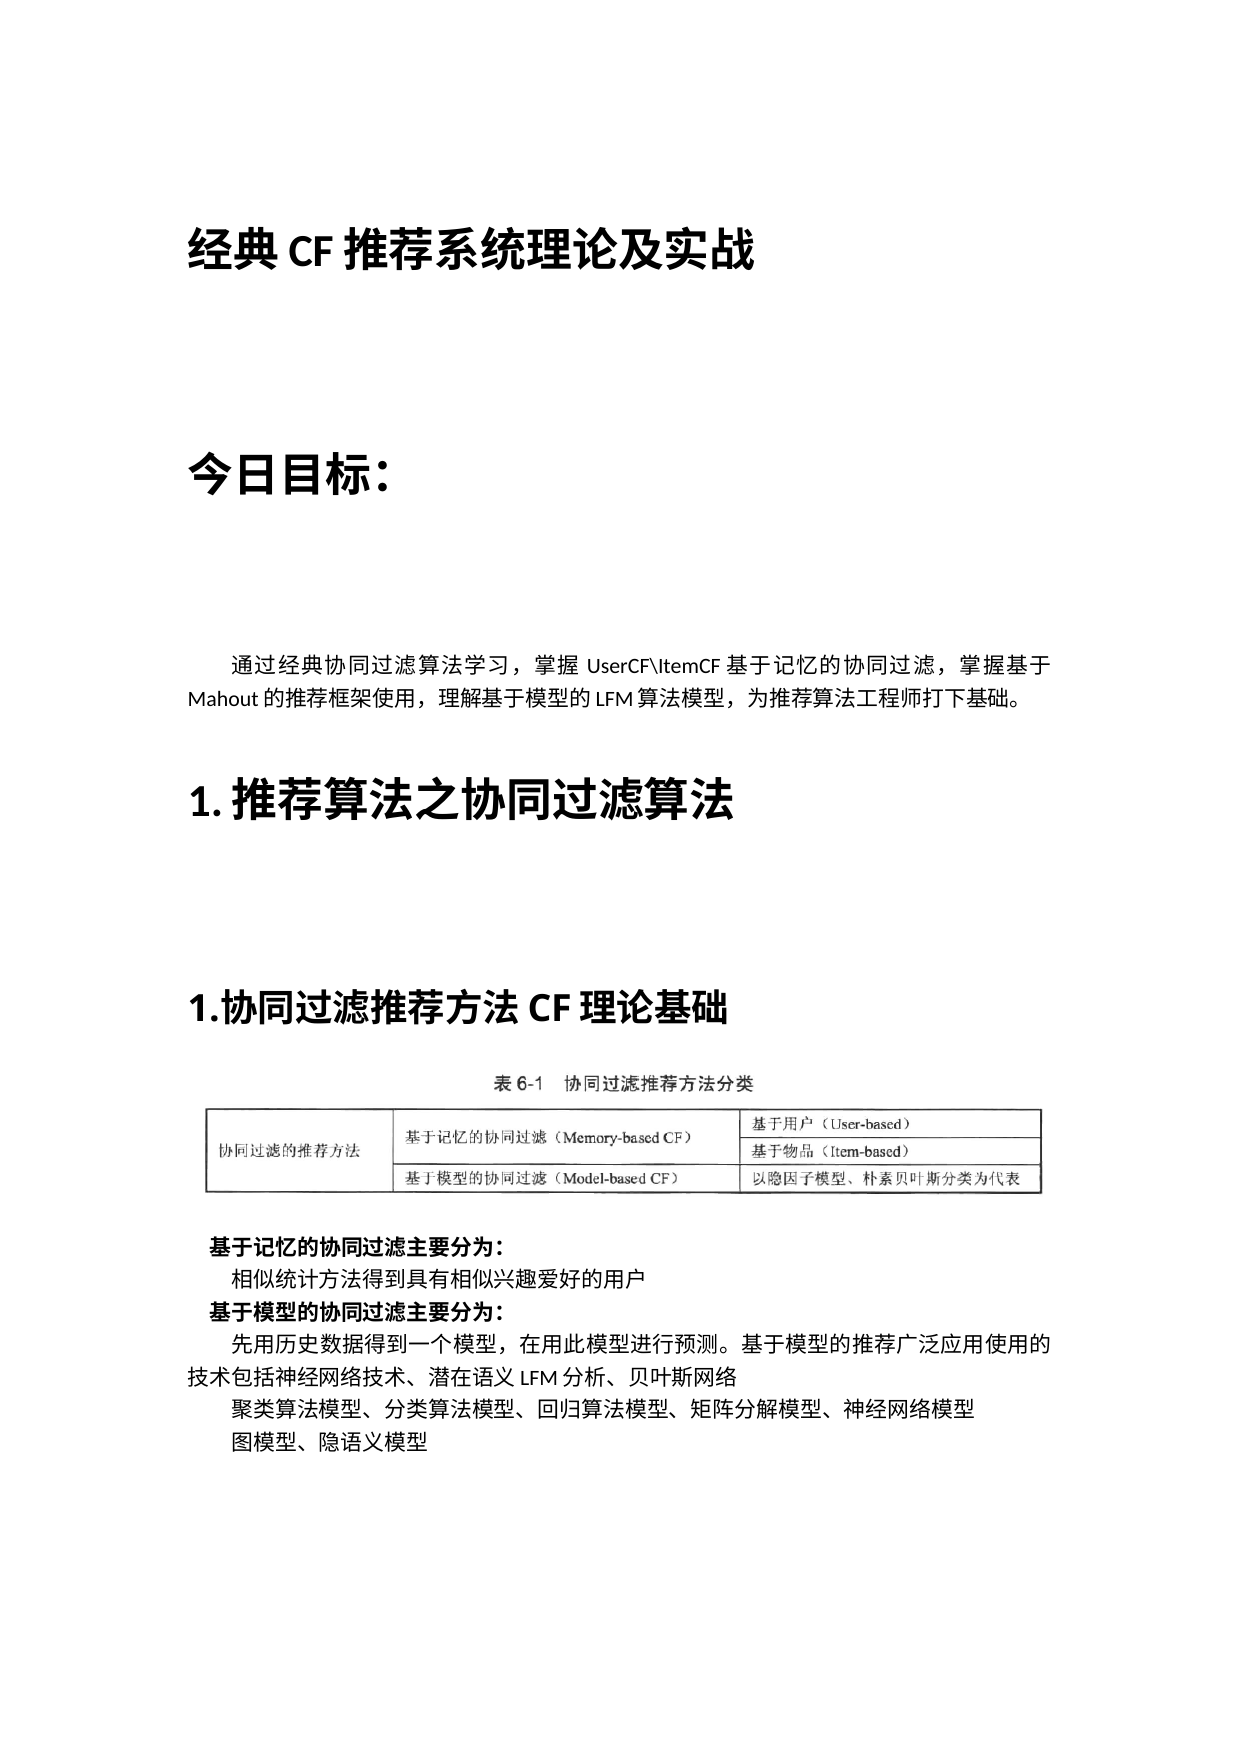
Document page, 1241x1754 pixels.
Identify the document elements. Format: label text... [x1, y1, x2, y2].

subtitle 1.协同过滤推荐方法CF理论基础 [187, 973, 1053, 1038]
text 先用历史数据得到一个模型，在用此模型进行预测。基于模型的推荐广泛应用使用的技术包括神经网络技术、潜在语义LFM分析、贝叶斯网络 [187, 1327, 1053, 1392]
text 聚类算法模型、分类算法模型、回归算法模型、矩阵分解模型、神经网络模型 [187, 1392, 1053, 1424]
subtitle 经典CF推荐系统理论及实战 [187, 197, 1053, 295]
text 基于模型的协同过滤主要分为： [187, 1294, 1053, 1327]
text 基于记忆的协同过滤主要分为： [187, 1229, 1053, 1262]
subtitle 今日目标： [187, 423, 1053, 521]
text 图模型、隐语义模型 [187, 1424, 1053, 1457]
subtitle 推荐算法之协同过滤算法 [187, 748, 1053, 846]
text 通过经典协同过滤算法学习，掌握UserCF\ItemCF基于记忆的协同过滤，掌握基于Mahout的推荐框架使用，理解基于模型的LFM算法模型，为推荐算法工程师打下基础。 [187, 648, 1053, 713]
picture [187, 1067, 1052, 1201]
text 相似统计方法得到具有相似兴趣爱好的用户 [187, 1262, 1053, 1294]
